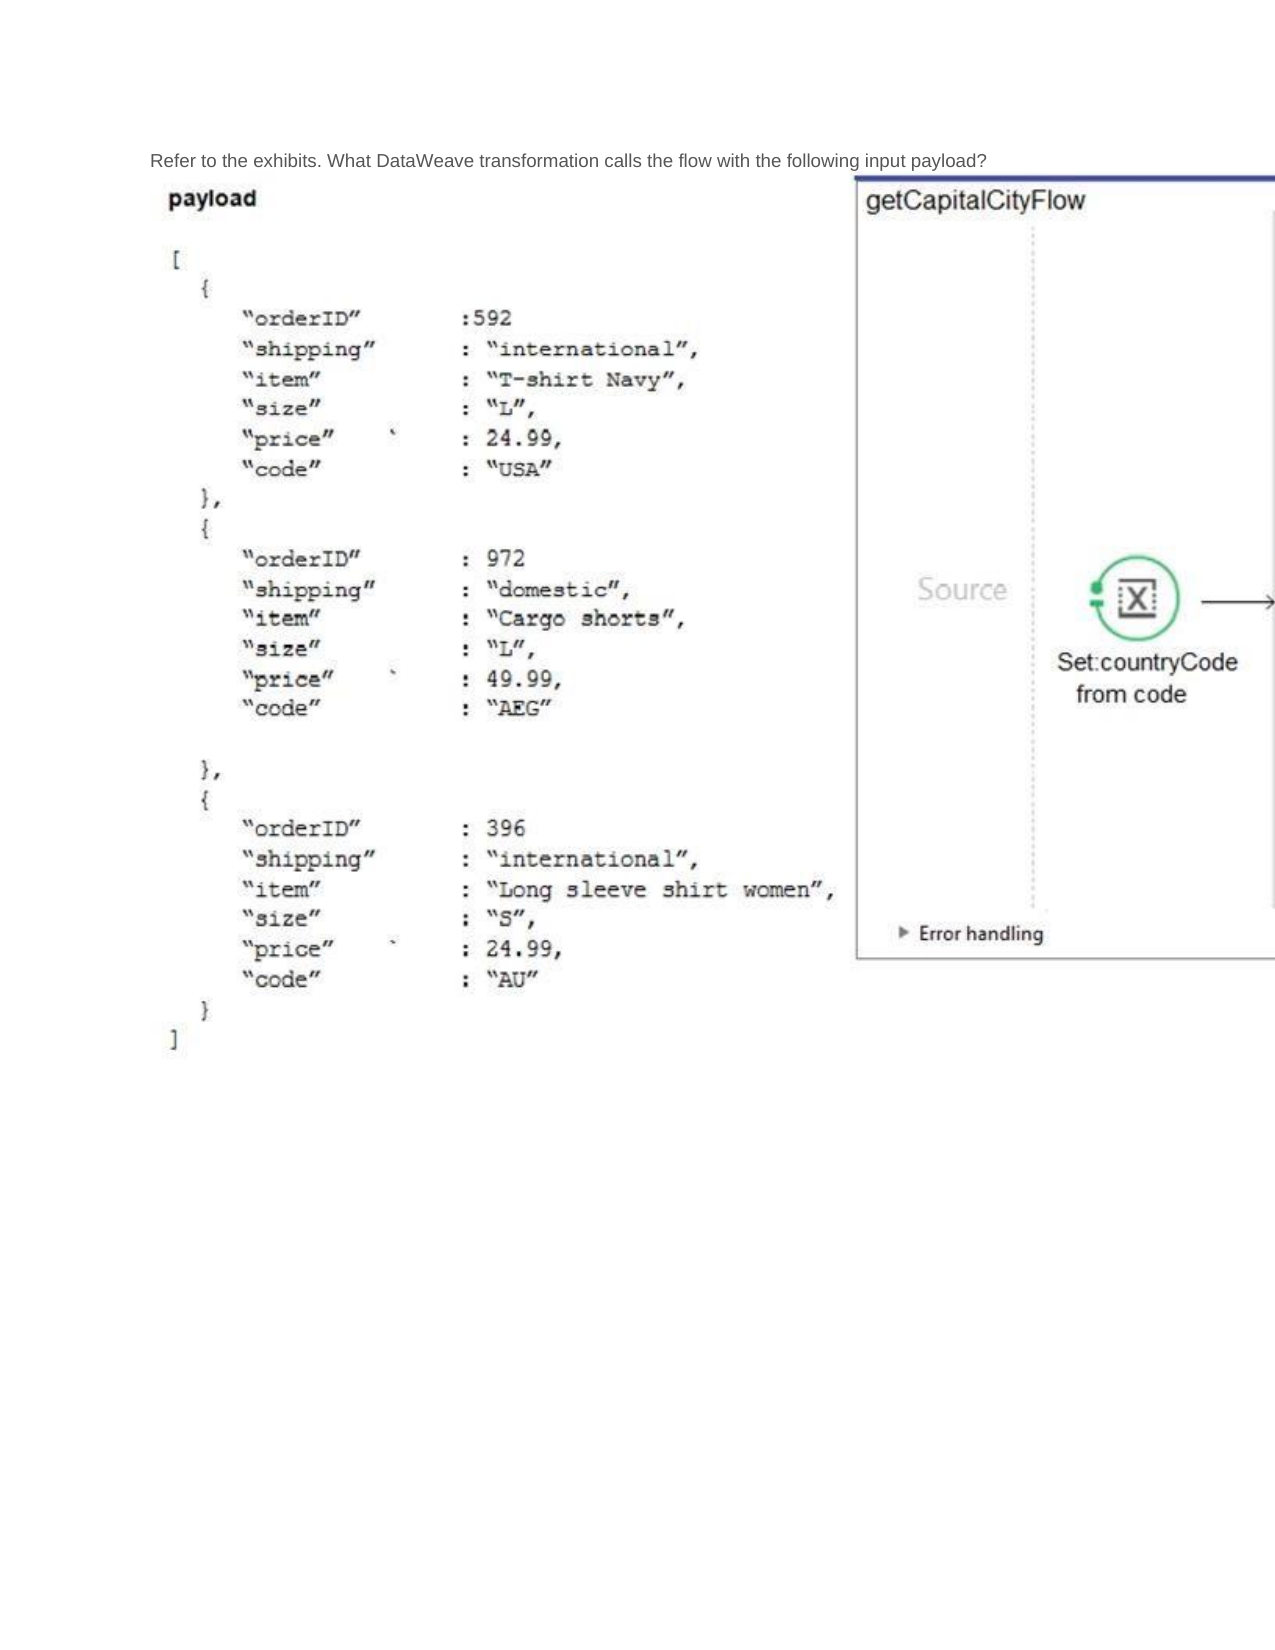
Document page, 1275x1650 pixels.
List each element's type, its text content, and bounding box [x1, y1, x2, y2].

picture [150, 171, 1275, 1061]
text Refer to the exhibits. What DataWeave transformation calls the flow with the following input payload? A. B. C. D. [150, 150, 1125, 171]
